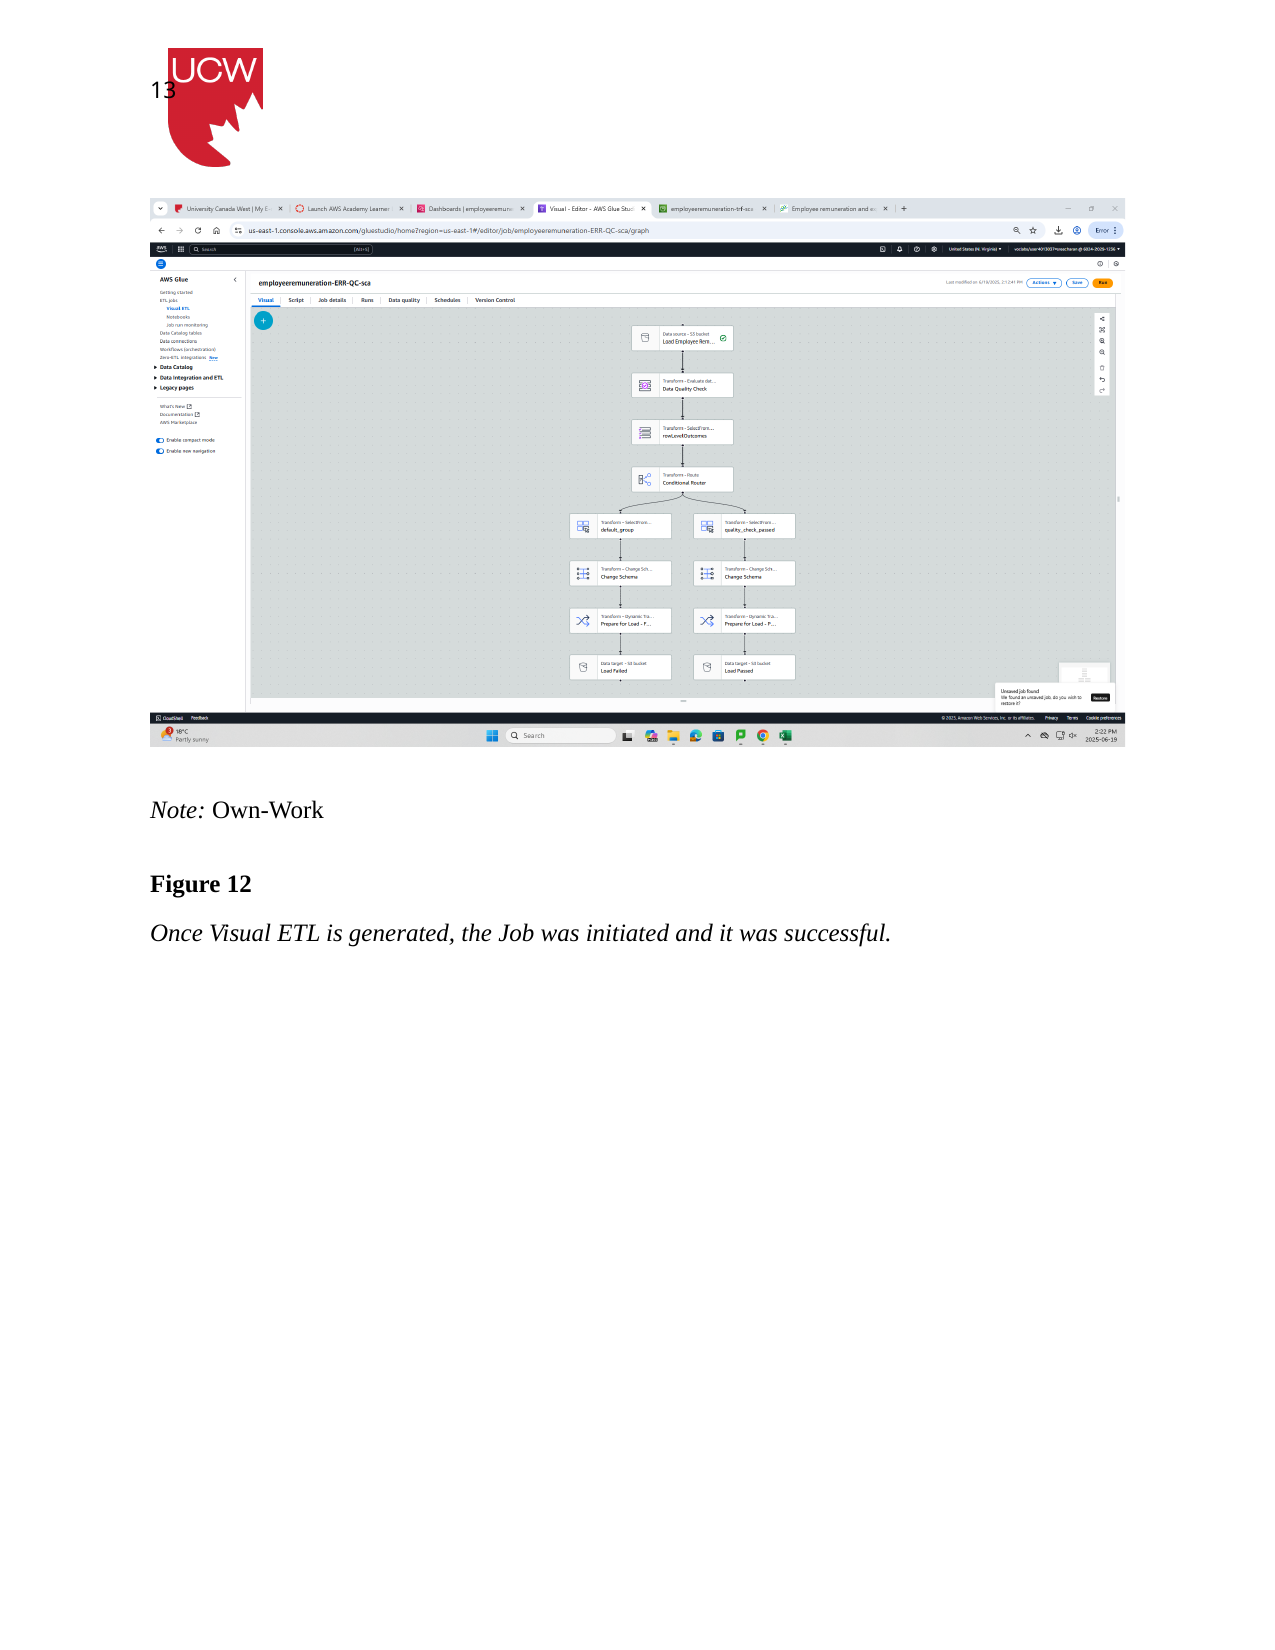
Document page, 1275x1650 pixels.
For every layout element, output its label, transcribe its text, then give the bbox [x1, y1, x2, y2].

picture [156, 48, 275, 167]
text Note: Own-Work [150, 795, 1125, 823]
picture [150, 198, 1125, 747]
text Figure 12 [150, 869, 1125, 898]
text Once Visual ETL is generated, the Job was initiated and it was successful. [150, 918, 1125, 947]
